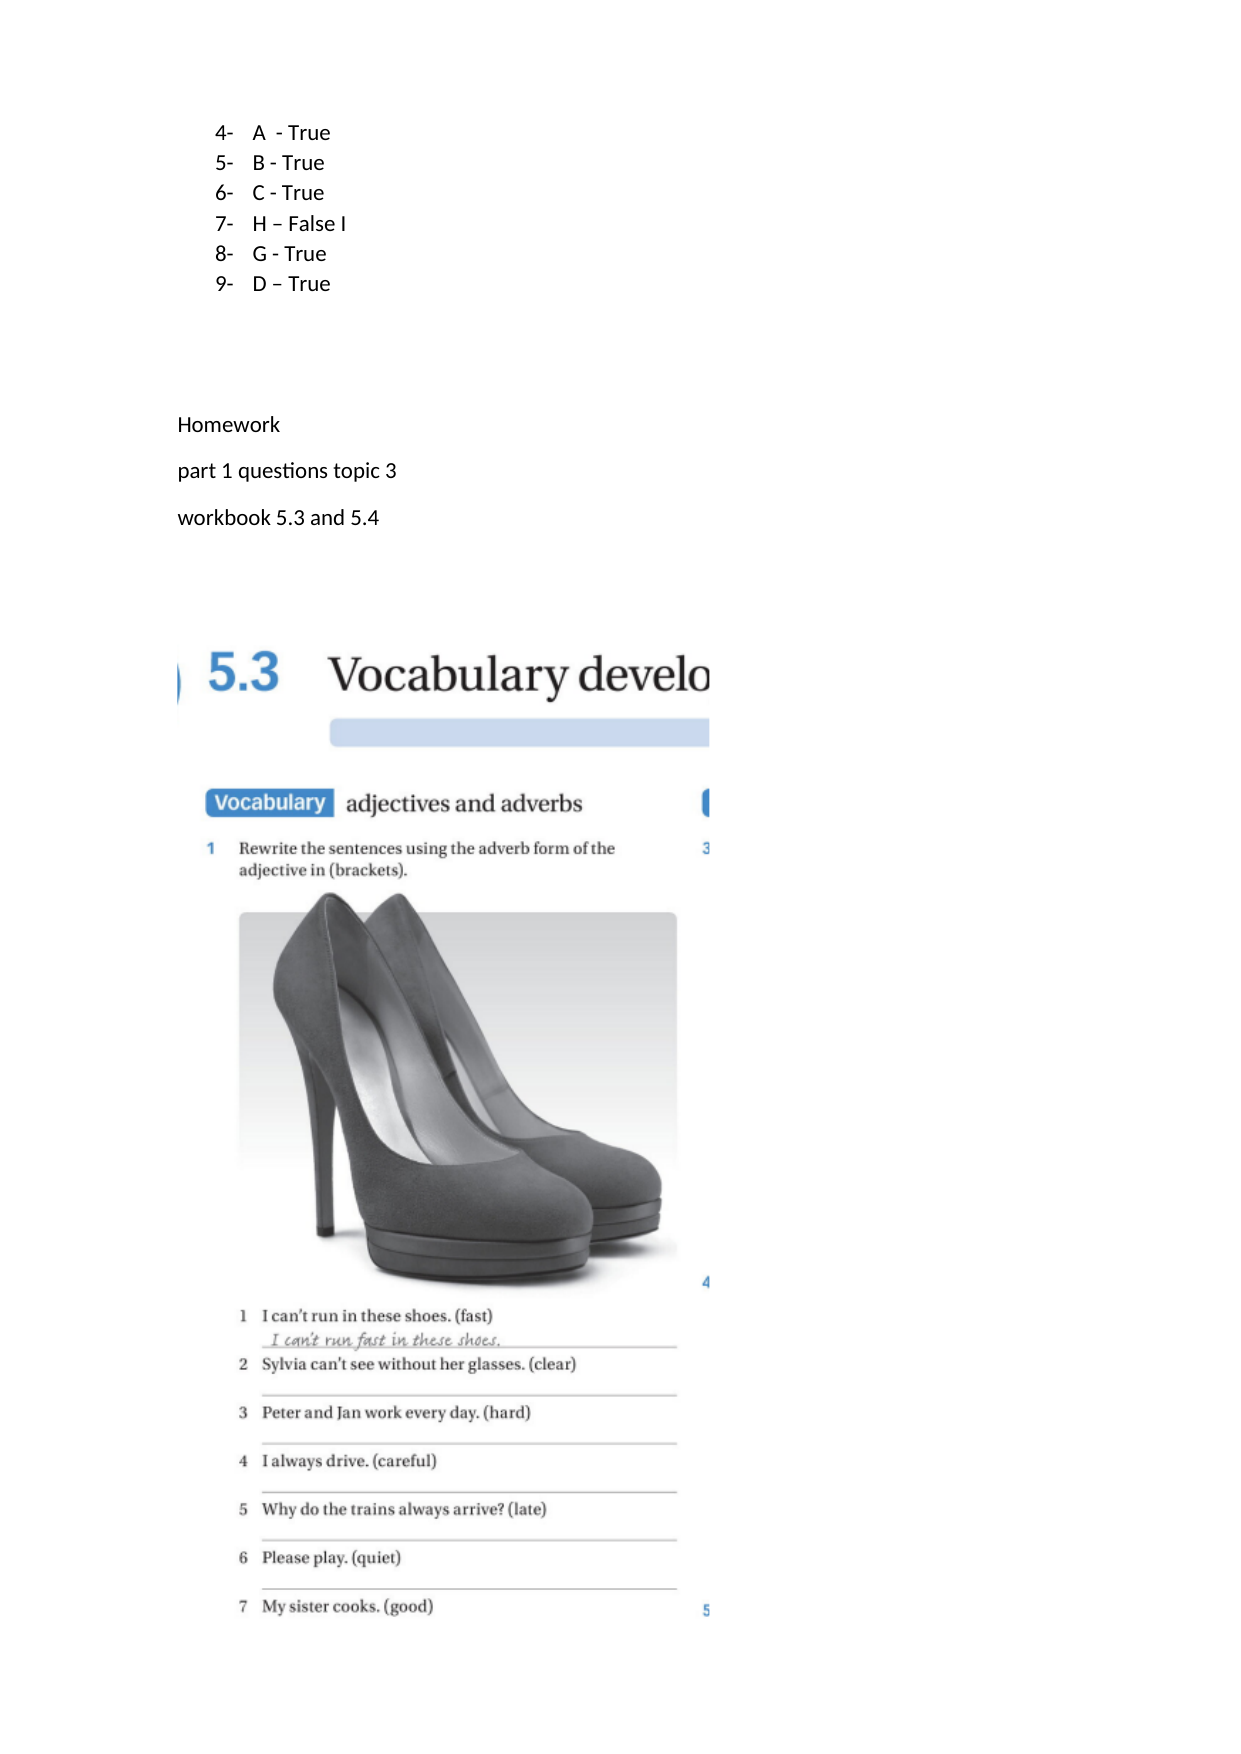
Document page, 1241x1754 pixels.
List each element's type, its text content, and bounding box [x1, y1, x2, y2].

list D – True [215, 269, 1152, 297]
text workbook 5.3 and 5.4 [177, 503, 1152, 532]
list B - True [215, 148, 1152, 176]
list A - True [215, 118, 1152, 146]
list G - True [215, 239, 1152, 267]
list C - True [215, 178, 1152, 207]
picture [177, 644, 710, 1634]
text part 1 questions topic 3 [177, 457, 1152, 485]
list H – False I [215, 209, 1152, 237]
text Homework [177, 410, 1152, 438]
